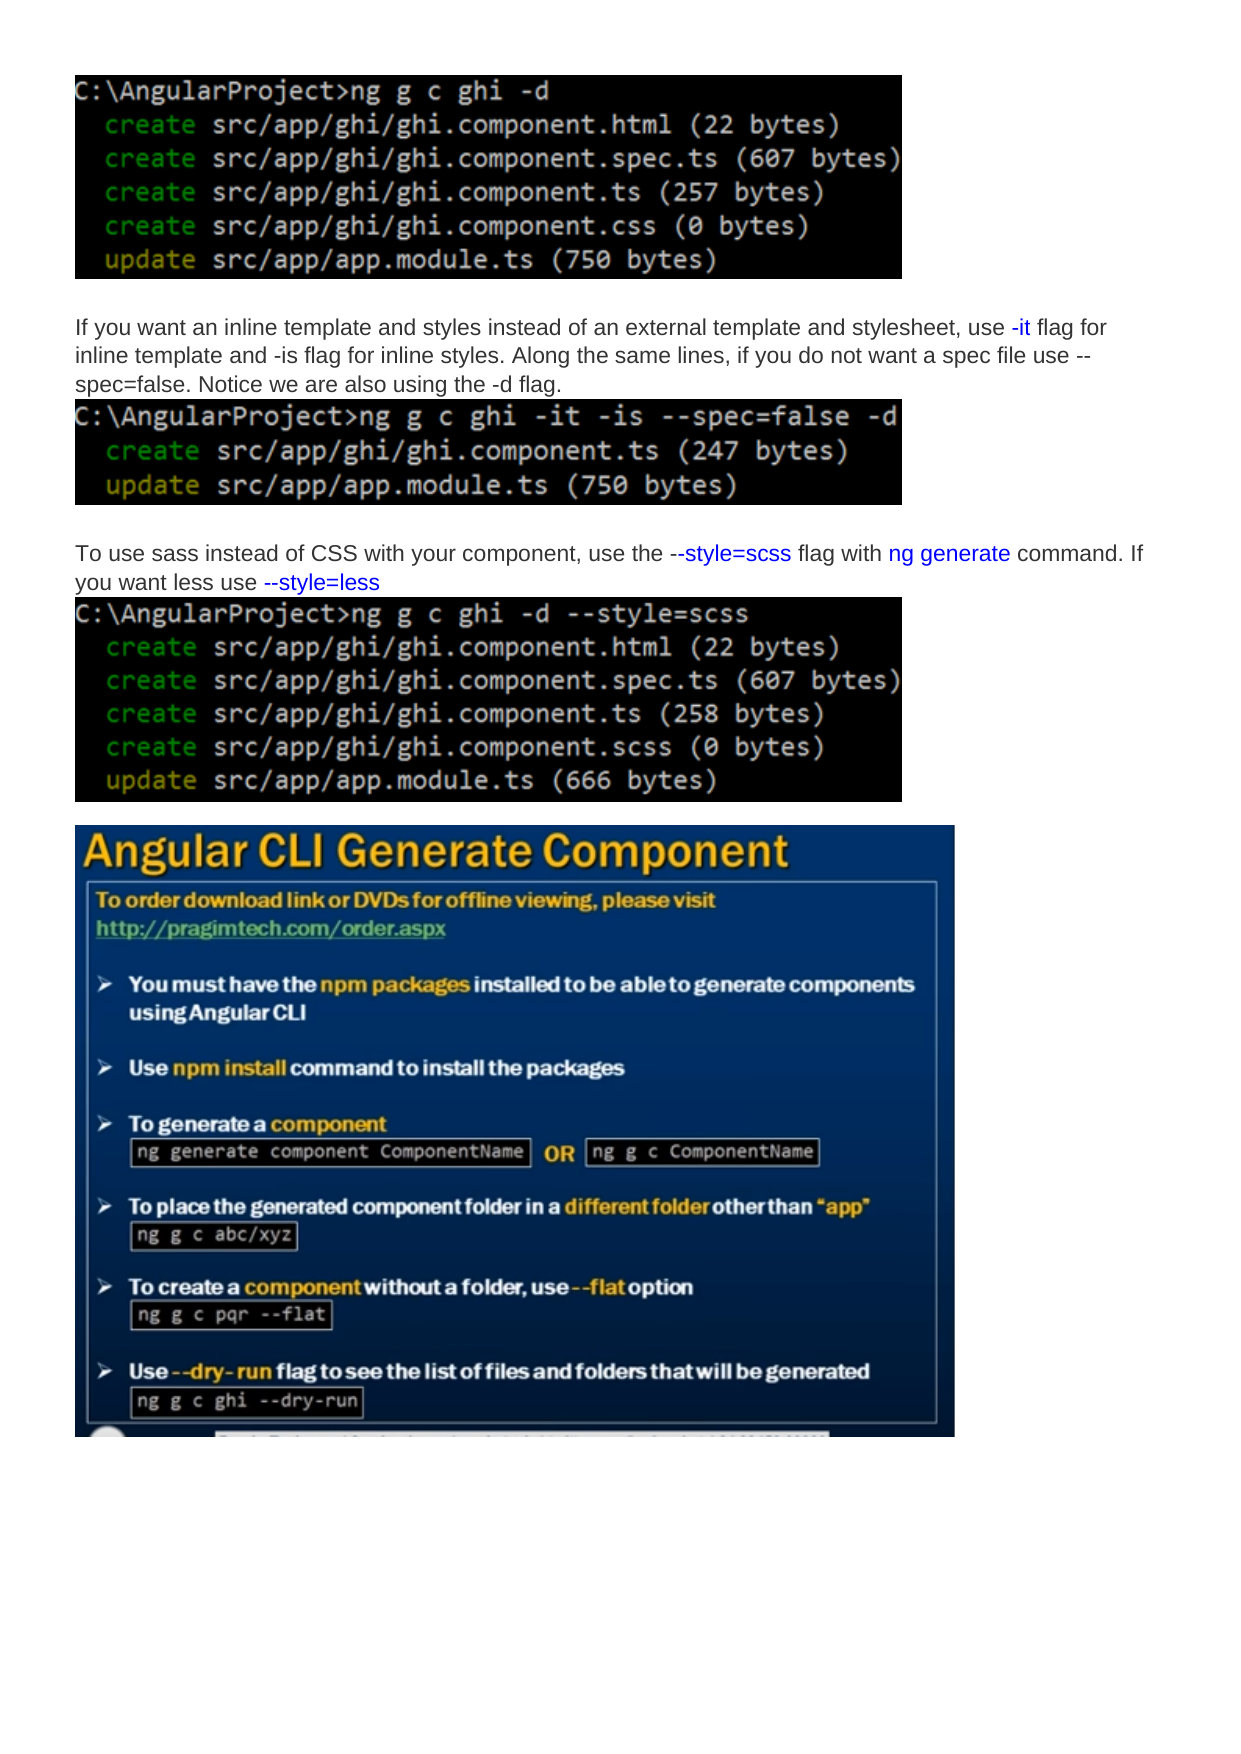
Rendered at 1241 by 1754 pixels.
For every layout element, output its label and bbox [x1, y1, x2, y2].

picture [75, 597, 902, 802]
picture [75, 825, 955, 1437]
text [75, 75, 1165, 807]
picture [75, 399, 902, 505]
picture [75, 75, 902, 279]
